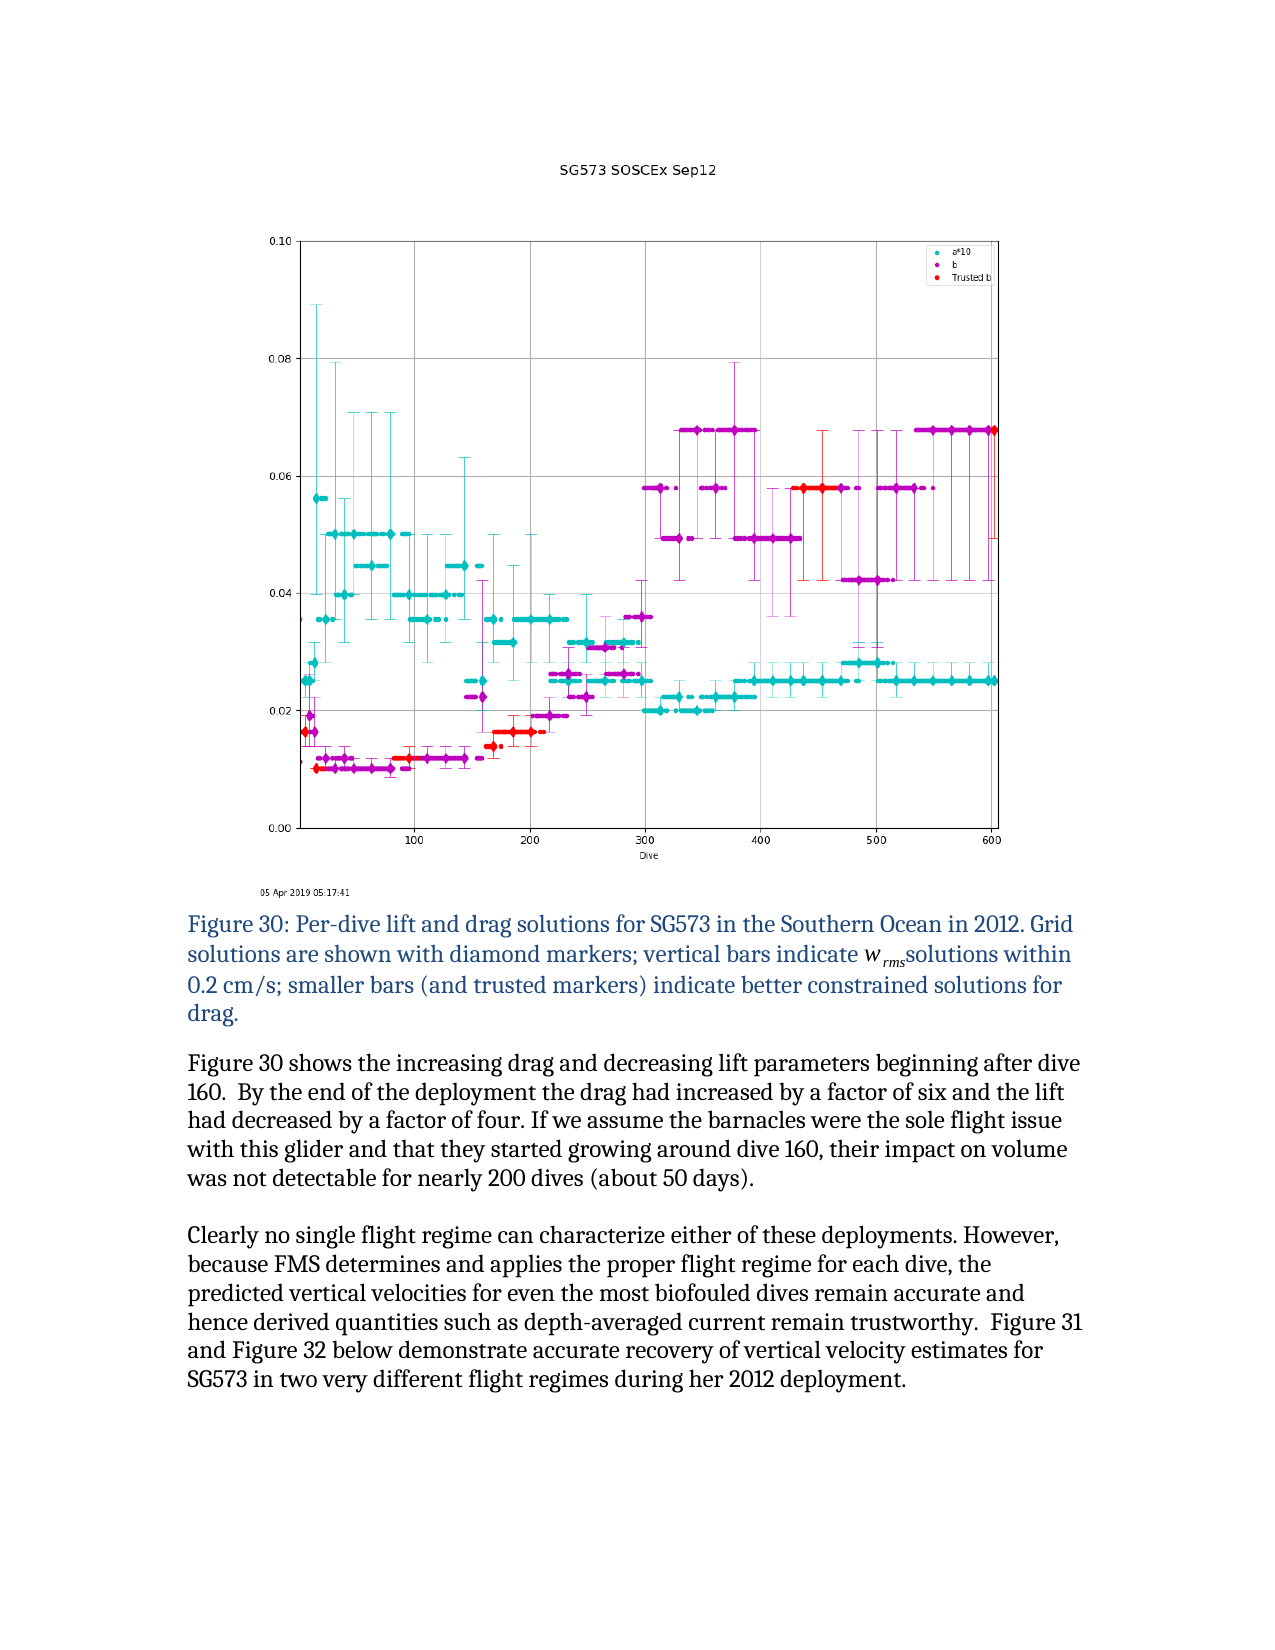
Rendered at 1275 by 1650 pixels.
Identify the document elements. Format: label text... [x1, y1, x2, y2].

text Figure 30: Per-dive lift and drag solutions for SG573 in the Southern Ocean in 2012. Grid solutions are shown with diamond markers; vertical bars indicate solutions within 0.2 cm/s; smaller bars (and trusted markers) indicate better constrained solutions for drag. [187, 911, 1087, 1028]
picture [187, 150, 1088, 911]
text Figure 30 shows the increasing drag and decreasing lift parameters beginning after dive 160. By the end of the deployment the drag had increased by a factor of six and the lift had decreased by a factor of four. If we assume the barnacles were the sole flight issue with this glider and that they started growing around dive 160, their impact on volume was not detectable for nearly 200 dives (about 50 days). [187, 1049, 1087, 1193]
text Clearly no single flight regime can characterize either of these deployments. However, because FMS determines and applies the proper flight regime for each dive, the predicted vertical velocities for even the most biofouled dives remain accurate and hence derived quantities such as depth-averaged current remain trustworthy. Figure 31 and Figure 32 below demonstrate accurate recovery of vertical velocity estimates for SG573 in two very different flight regimes during her 2012 deployment. [187, 1221, 1087, 1394]
